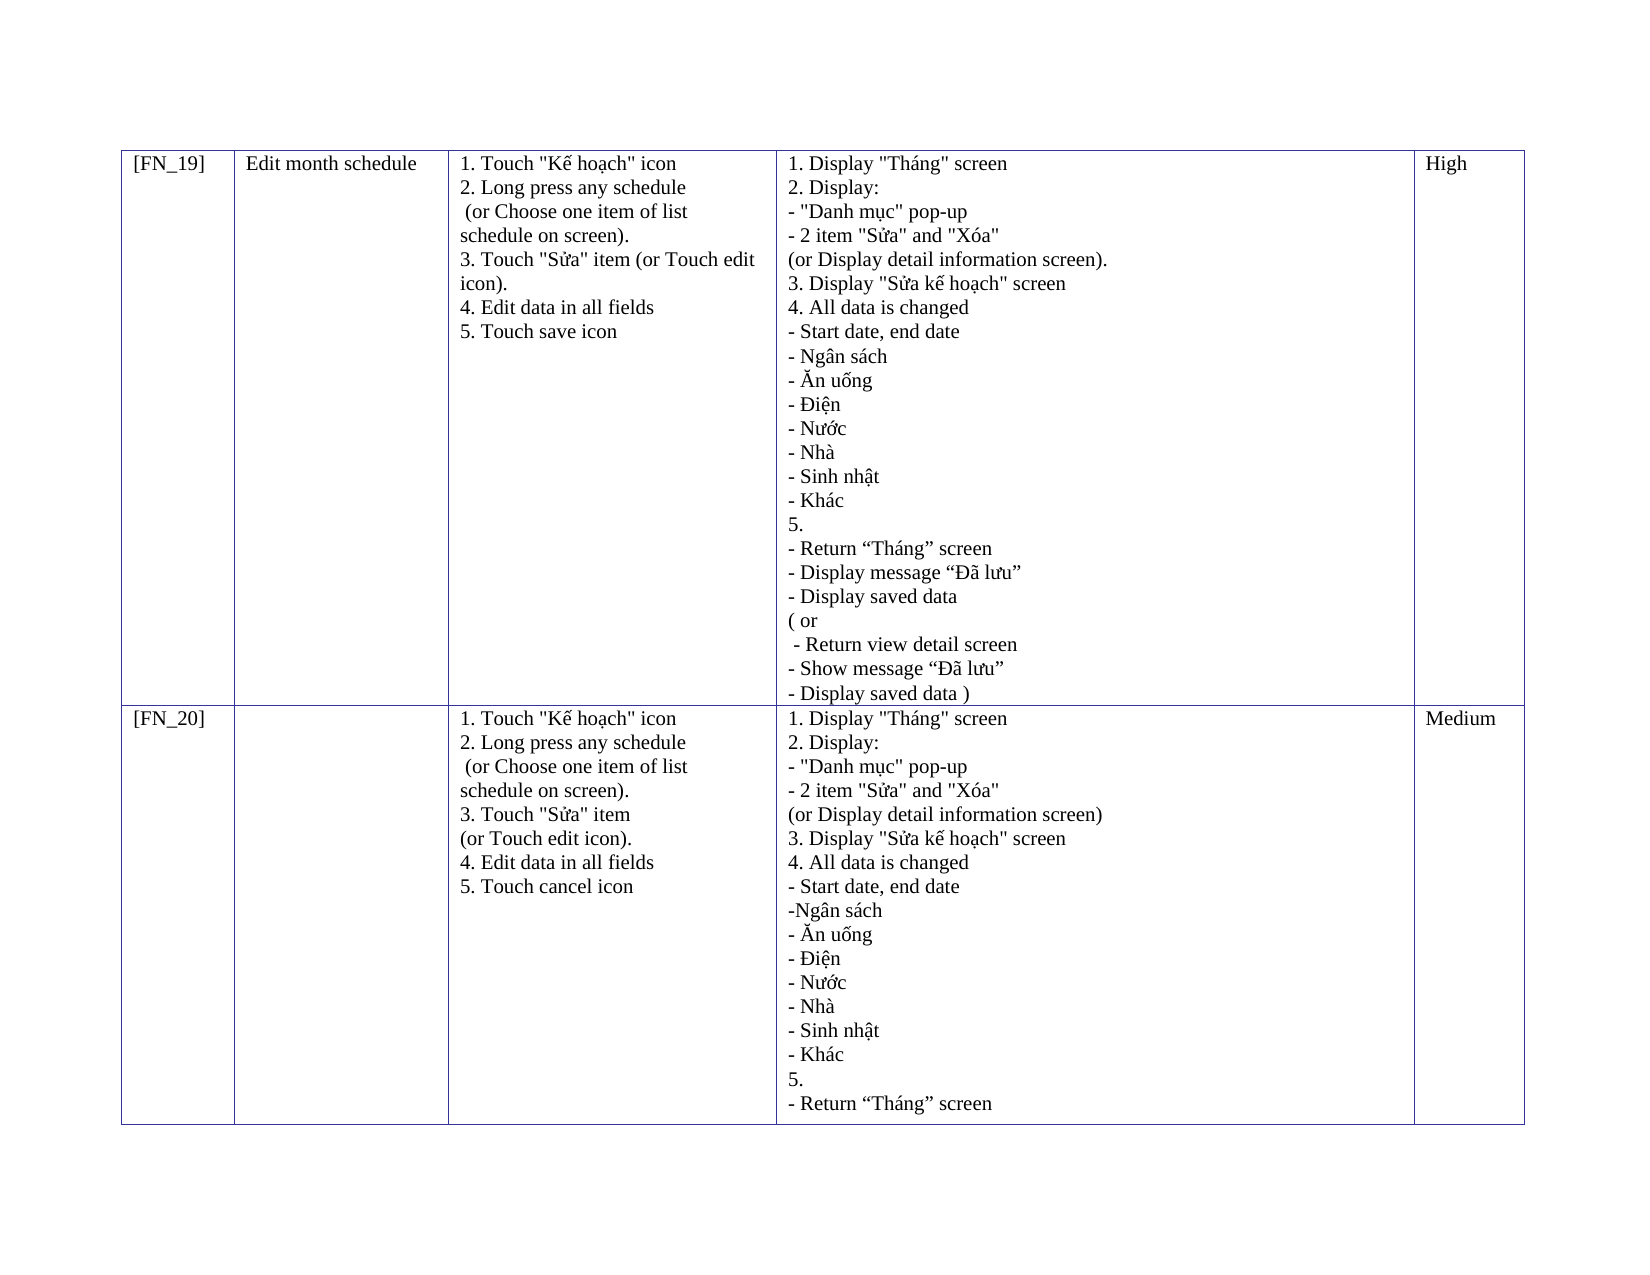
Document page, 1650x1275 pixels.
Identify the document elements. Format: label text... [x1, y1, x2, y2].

table_cell 1. Display "Tháng" screen 2. Display: - "Danh mục" pop-up - 2 item "Sửa" and "Xóa" (or Display detail information screen). 3. Display "Sửa kế hoạch" screen 4. All data is changed - Start date, end date - Ngân sách - Ăn uống - Điện - Nước - Nhà - Sinh nhật - Khác 5. - Return “Tháng” screen - Display message “Đã lưu” - Display saved data ( or - Return view detail screen - Show message “Đã lưu” - Display saved data ) [777, 151, 1414, 704]
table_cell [777, 706, 1414, 1124]
table_cell Edit month schedule [235, 151, 448, 704]
table_cell High [1415, 151, 1524, 704]
table_cell [FN_20] [122, 706, 234, 1124]
table_cell Medium [1415, 706, 1524, 1124]
table_cell 1. Touch "Kế hoạch" icon 2. Long press any schedule (or Choose one item of list schedule on screen). 3. Touch "Sửa" item (or Touch edit icon). 4. Edit data in all fields 5. Touch save icon [449, 151, 776, 704]
table_cell [FN_19] [122, 151, 234, 704]
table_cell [449, 706, 776, 1124]
table_cell [235, 706, 448, 1124]
